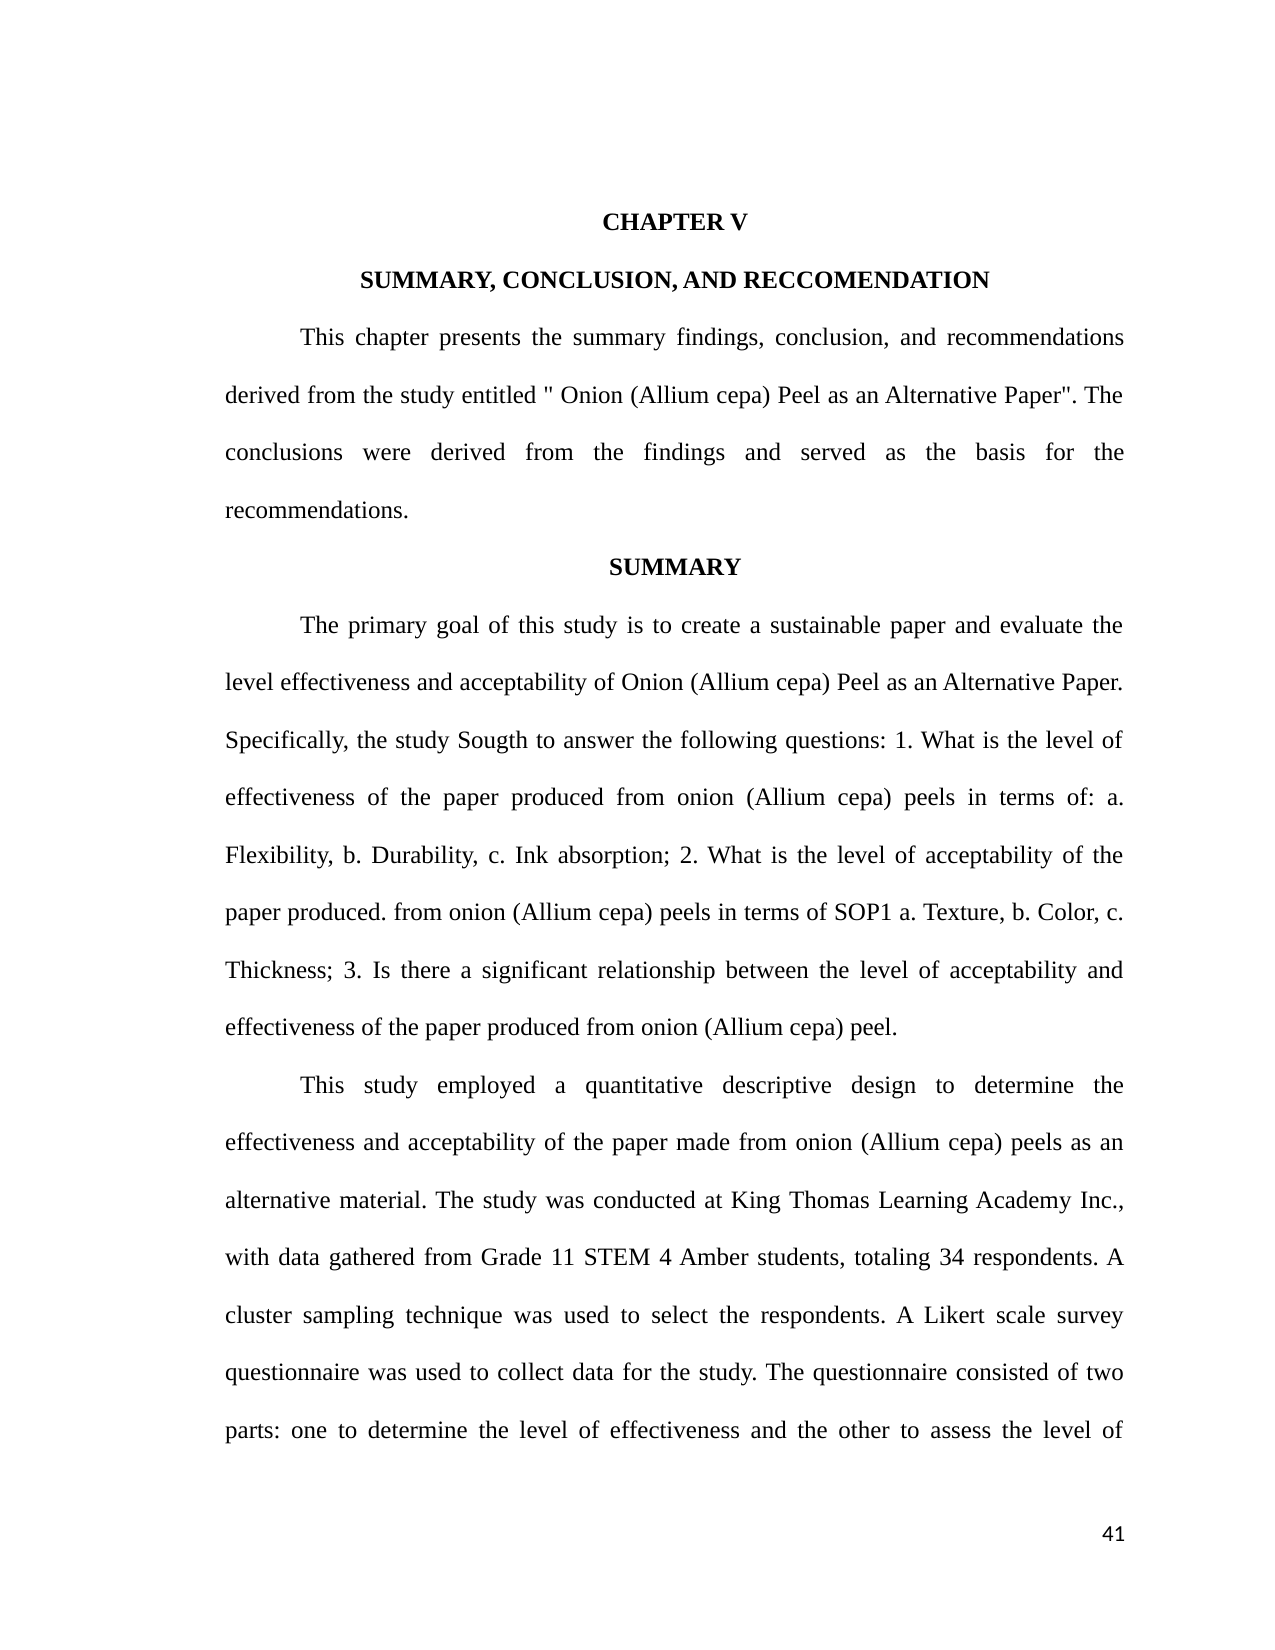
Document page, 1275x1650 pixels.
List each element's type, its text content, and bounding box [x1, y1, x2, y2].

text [225, 1070, 1125, 1444]
text This chapter presents the summary findings, conclusion, and recommendations derived from the study entitled " Onion (Allium cepa) Peel as an Alternative Paper". The conclusions were derived from the findings and served as the basis for the recommendations. [225, 322, 1125, 524]
text The primary goal of this study is to create a sustainable paper and evaluate the level effectiveness and acceptability of Onion (Allium cepa) Peel as an Alternative Paper. Specifically, the study Sougth to answer the following questions: 1. What is the level of effectiveness of the paper produced from onion (Allium cepa) peels in terms of: a. Flexibility, b. Durability, c. Ink absorption; 2. What is the level of acceptability of the paper produced. from onion (Allium cepa) peels in terms of SOP1 a. Texture, b. Color, c. Thickness; 3. Is there a significant relationship between the level of acceptability and effectiveness of the paper produced from onion (Allium cepa) peel. [225, 610, 1125, 1041]
text CHAPTER V [225, 207, 1125, 236]
text SUMMARY, CONCLUSION, AND RECCOMENDATION [225, 265, 1125, 294]
text SUMMARY [225, 552, 1125, 581]
